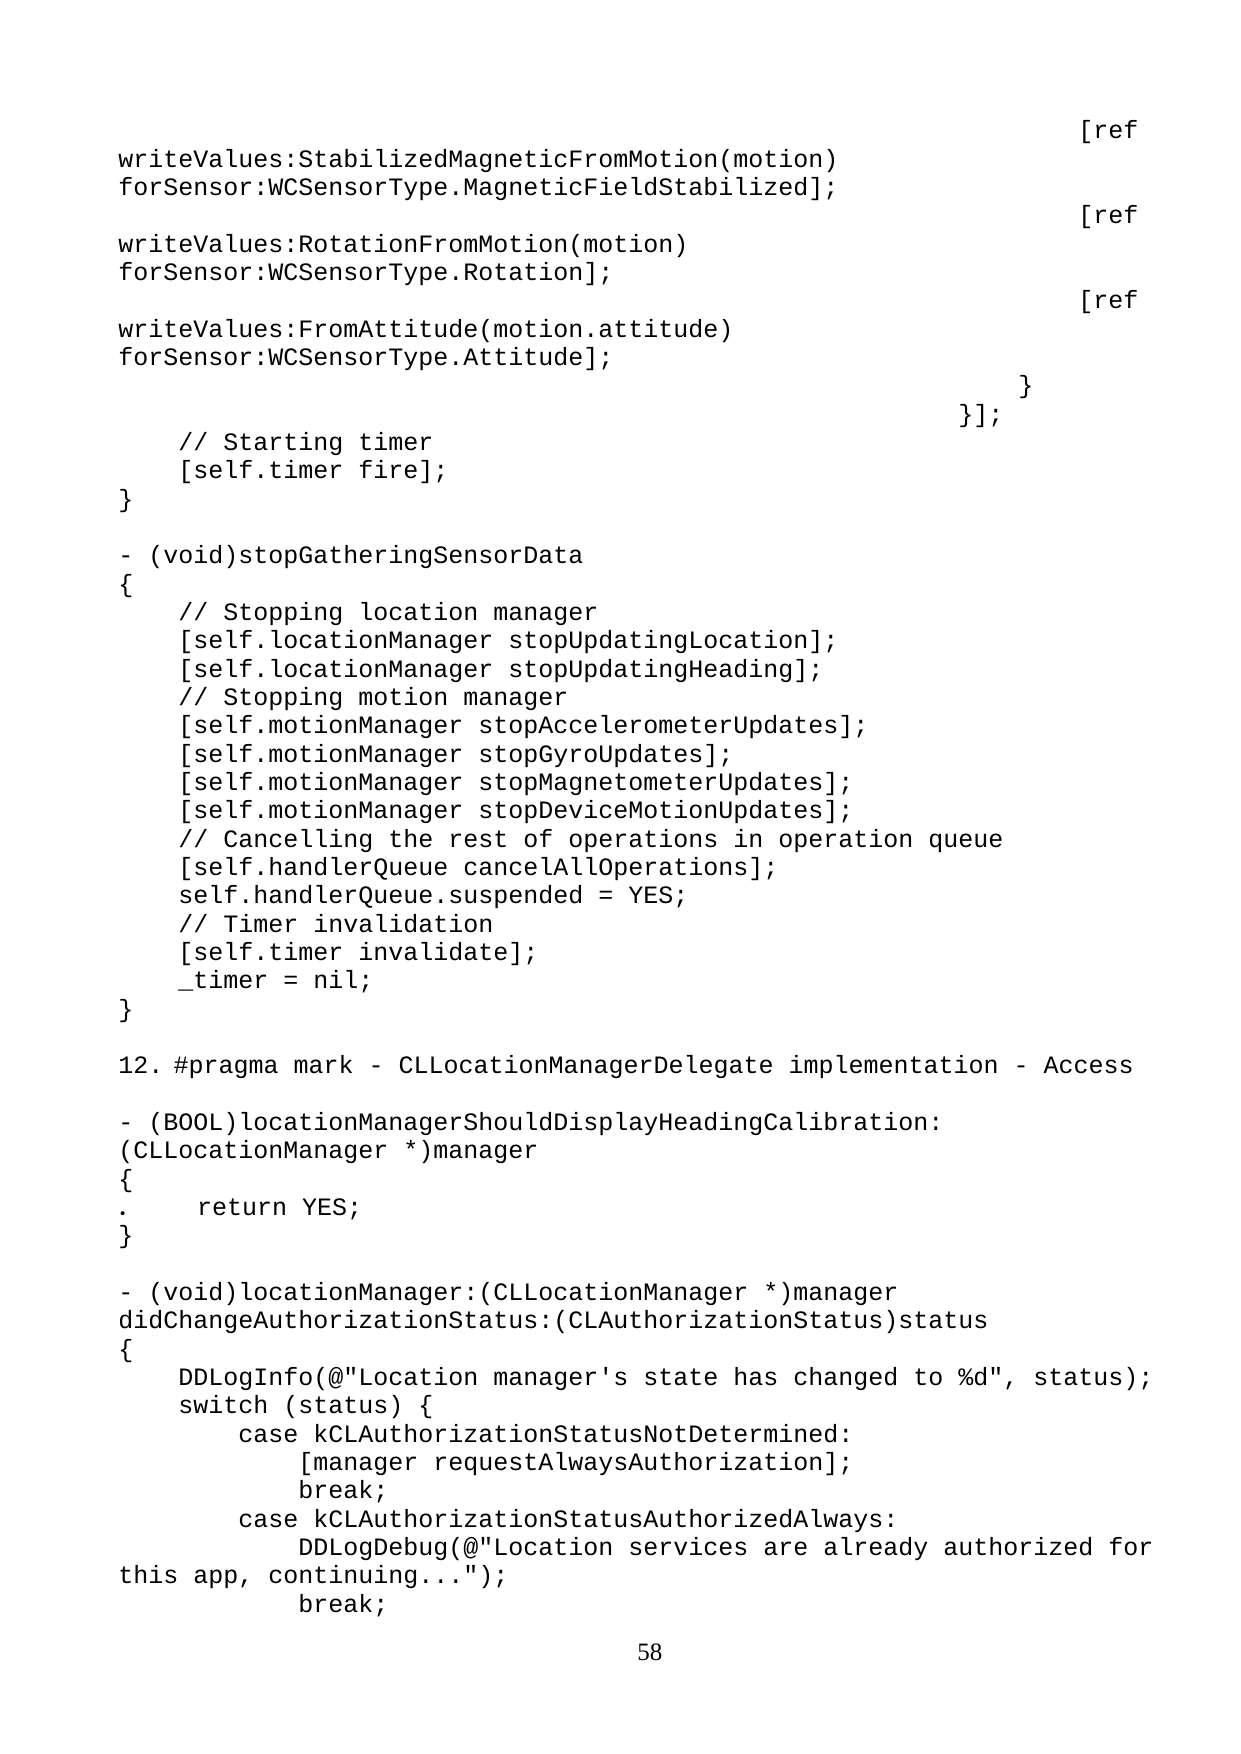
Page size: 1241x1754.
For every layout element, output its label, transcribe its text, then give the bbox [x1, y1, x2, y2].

list #pragma mark - CLLocationManagerDelegate implementation - Access [118, 1053, 1181, 1081]
text { [118, 1166, 1181, 1195]
text case kCLAuthorizationStatusAuthorizedAlways: [118, 1506, 1181, 1535]
text _timer = nil; [118, 968, 1181, 996]
text } [118, 1223, 1181, 1251]
text break; [118, 1478, 1181, 1506]
text - (void)locationManager:(CLLocationManager *)manager didChangeAuthorizationStatus:(CLAuthorizationStatus)status [118, 1280, 1181, 1336]
text self.handlerQueue.suspended = YES; [118, 883, 1181, 911]
text // Stopping location manager [118, 600, 1181, 628]
text { [118, 1336, 1181, 1365]
text // Starting timer [118, 430, 1181, 458]
text [ref writeValues:RotationFromMotion(motion) forSensor:WCSensorType.Rotation]; [118, 203, 1181, 288]
text [self.handlerQueue cancelAllOperations]; [118, 855, 1181, 883]
text - (BOOL)locationManagerShouldDisplayHeadingCalibration:(CLLocationManager *)manager [118, 1110, 1181, 1166]
text } [118, 486, 1181, 515]
text [self.timer fire]; [118, 458, 1181, 486]
text { [118, 571, 1181, 600]
text } [118, 996, 1181, 1025]
text [self.motionManager stopMagnetometerUpdates]; [118, 770, 1181, 798]
text DDLogInfo(@"Location manager's state has changed to %d", status); [118, 1365, 1181, 1393]
text switch (status) { [118, 1393, 1181, 1421]
text DDLogDebug(@"Location services are already authorized for this app, continuing..."); [118, 1535, 1181, 1591]
text [self.locationManager stopUpdatingHeading]; [118, 656, 1181, 685]
text }]; [118, 401, 1181, 430]
text [self.motionManager stopAccelerometerUpdates]; [118, 713, 1181, 741]
text - (void)stopGatheringSensorData [118, 543, 1181, 571]
text } [118, 373, 1181, 401]
text [self.motionManager stopDeviceMotionUpdates]; [118, 798, 1181, 826]
list return YES; [118, 1195, 1181, 1223]
text [ref writeValues:StabilizedMagneticFromMotion(motion) forSensor:WCSensorType.MagneticFieldStabilized]; [118, 118, 1181, 203]
text break; [118, 1591, 1181, 1620]
text [self.locationManager stopUpdatingLocation]; [118, 628, 1181, 656]
text case kCLAuthorizationStatusNotDetermined: [118, 1421, 1181, 1450]
text [ref writeValues:FromAttitude(motion.attitude) forSensor:WCSensorType.Attitude]; [118, 288, 1181, 373]
text [self.timer invalidate]; [118, 940, 1181, 968]
text [manager requestAlwaysAuthorization]; [118, 1450, 1181, 1478]
text // Stopping motion manager [118, 685, 1181, 713]
text // Timer invalidation [118, 911, 1181, 940]
text [self.motionManager stopGyroUpdates]; [118, 741, 1181, 770]
text // Cancelling the rest of operations in operation queue [118, 826, 1181, 855]
